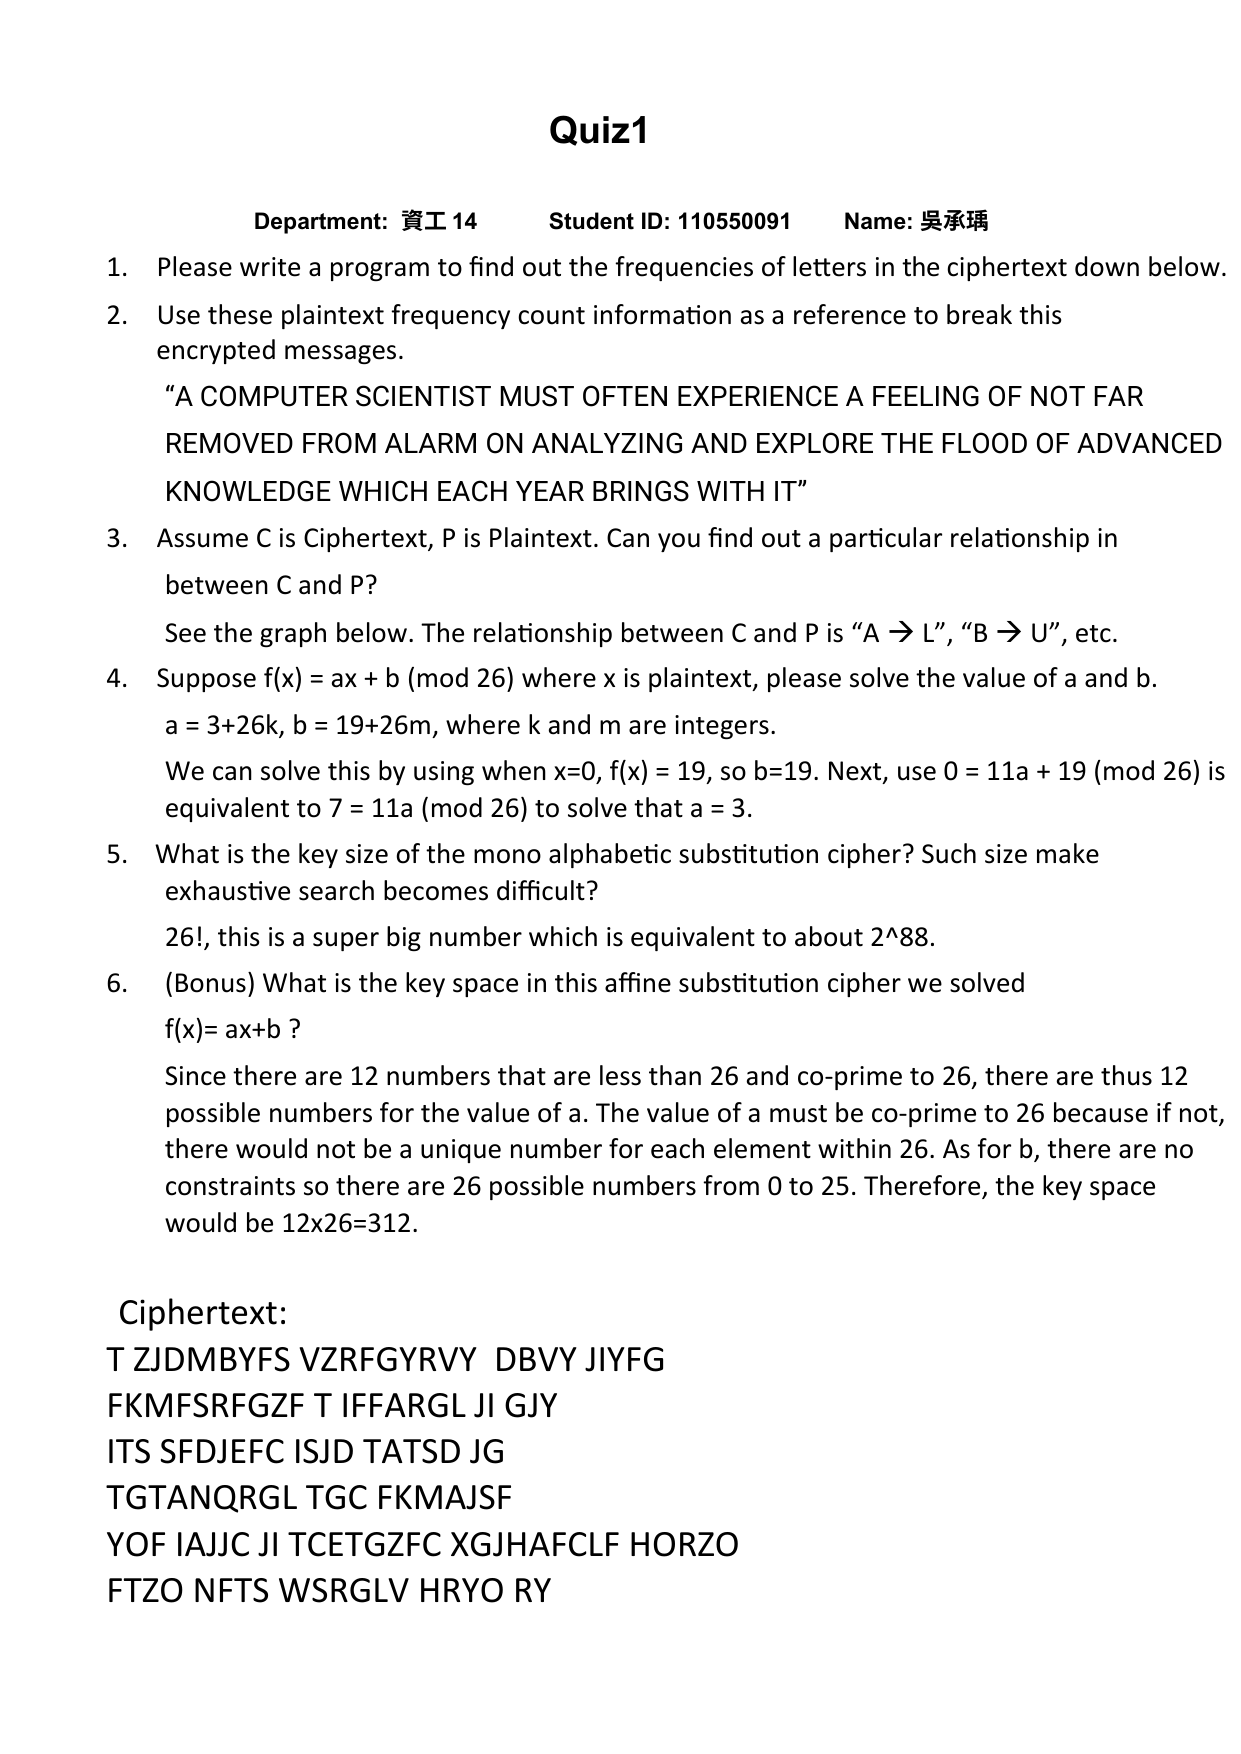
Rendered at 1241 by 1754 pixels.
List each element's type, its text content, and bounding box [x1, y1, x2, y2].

text 26!, this is a super big number which is equivalent to about 2^88. [106, 917, 1230, 954]
text 3. Assume C is Ciphertext, P is Plaintext. Can you find out a particular relationship in [106, 518, 1230, 554]
text Department: 資工14 Student ID: 110550091 Name: 吳承瑀 [180, 195, 1230, 238]
text ITS SFDJEFC ISJD TATSD JG [106, 1434, 1230, 1471]
text See the graph below. The relationship between C and P is “A L”, “B U”, etc. [164, 614, 1230, 649]
text FKMFSRFGZF T IFFARGL JI GJY [106, 1388, 1230, 1425]
text REMOVED FROM ALARM ON ANALYZING AND EXPLORE THE FLOOD OF ADVANCED [106, 426, 1230, 461]
text a = 3+26k, b = 19+26m, where k and m are integers. [106, 705, 1230, 742]
text We can solve this by using when x=0, f(x) = 19, so b=19. Next, use 0 = 11a + 19 (mod 26) is equivalent to 7 = 11a (mod 26) to solve that a = 3. [164, 751, 1230, 824]
text f(x)= ax+b ? [106, 1009, 1230, 1046]
text Since there are 12 numbers that are less than 26 and co-prime to 26, there are thus 12 possible numbers for the value of a. The value of a must be co-prime to 26 because if not, there would not be a unique number for each element within 26. As for b, there are no constraints so there are 26 possible numbers from 0 to 25. Therefore, the key space would be 12x26=312. [106, 1056, 1230, 1240]
text KNOWLEDGE WHICH EACH YEAR BRINGS WITH IT” [106, 473, 1230, 508]
text FTZO NFTS WSRGLV HRYO RY [106, 1573, 1230, 1610]
text between C and P? [106, 567, 1230, 602]
text 5. What is the key size of the mono alphabetic substitution cipher? Such size make exhaustive search becomes difficult? [106, 834, 1230, 908]
text 6. (Bonus) What is the key space in this affine substitution cipher we solved [106, 963, 1230, 1000]
text Ciphertext: [118, 1295, 1230, 1332]
text 2. Use these plaintext frequency count information as a reference to break this encrypted messages. [106, 297, 1230, 366]
text “A COMPUTER SCIENTIST MUST OFTEN EXPERIENCE A FEELING OF NOT FAR [106, 379, 1230, 414]
text T ZJDMBYFS VZRFGYRVY DBVY JIYFG [106, 1342, 1230, 1378]
text 4. Suppose f(x) = ax + b (mod 26) where x is plaintext, please solve the value of a and b. [106, 658, 1230, 695]
text YOF IAJJC JI TCETGZFC XGJHAFCLF HORZO [106, 1527, 1230, 1563]
text Quiz1 [475, 109, 1230, 152]
text 1. Please write a program to find out the frequencies of letters in the ciphertext down below. [106, 247, 1230, 284]
text TGTANQRGL TGC FKMAJSF [106, 1480, 1230, 1517]
